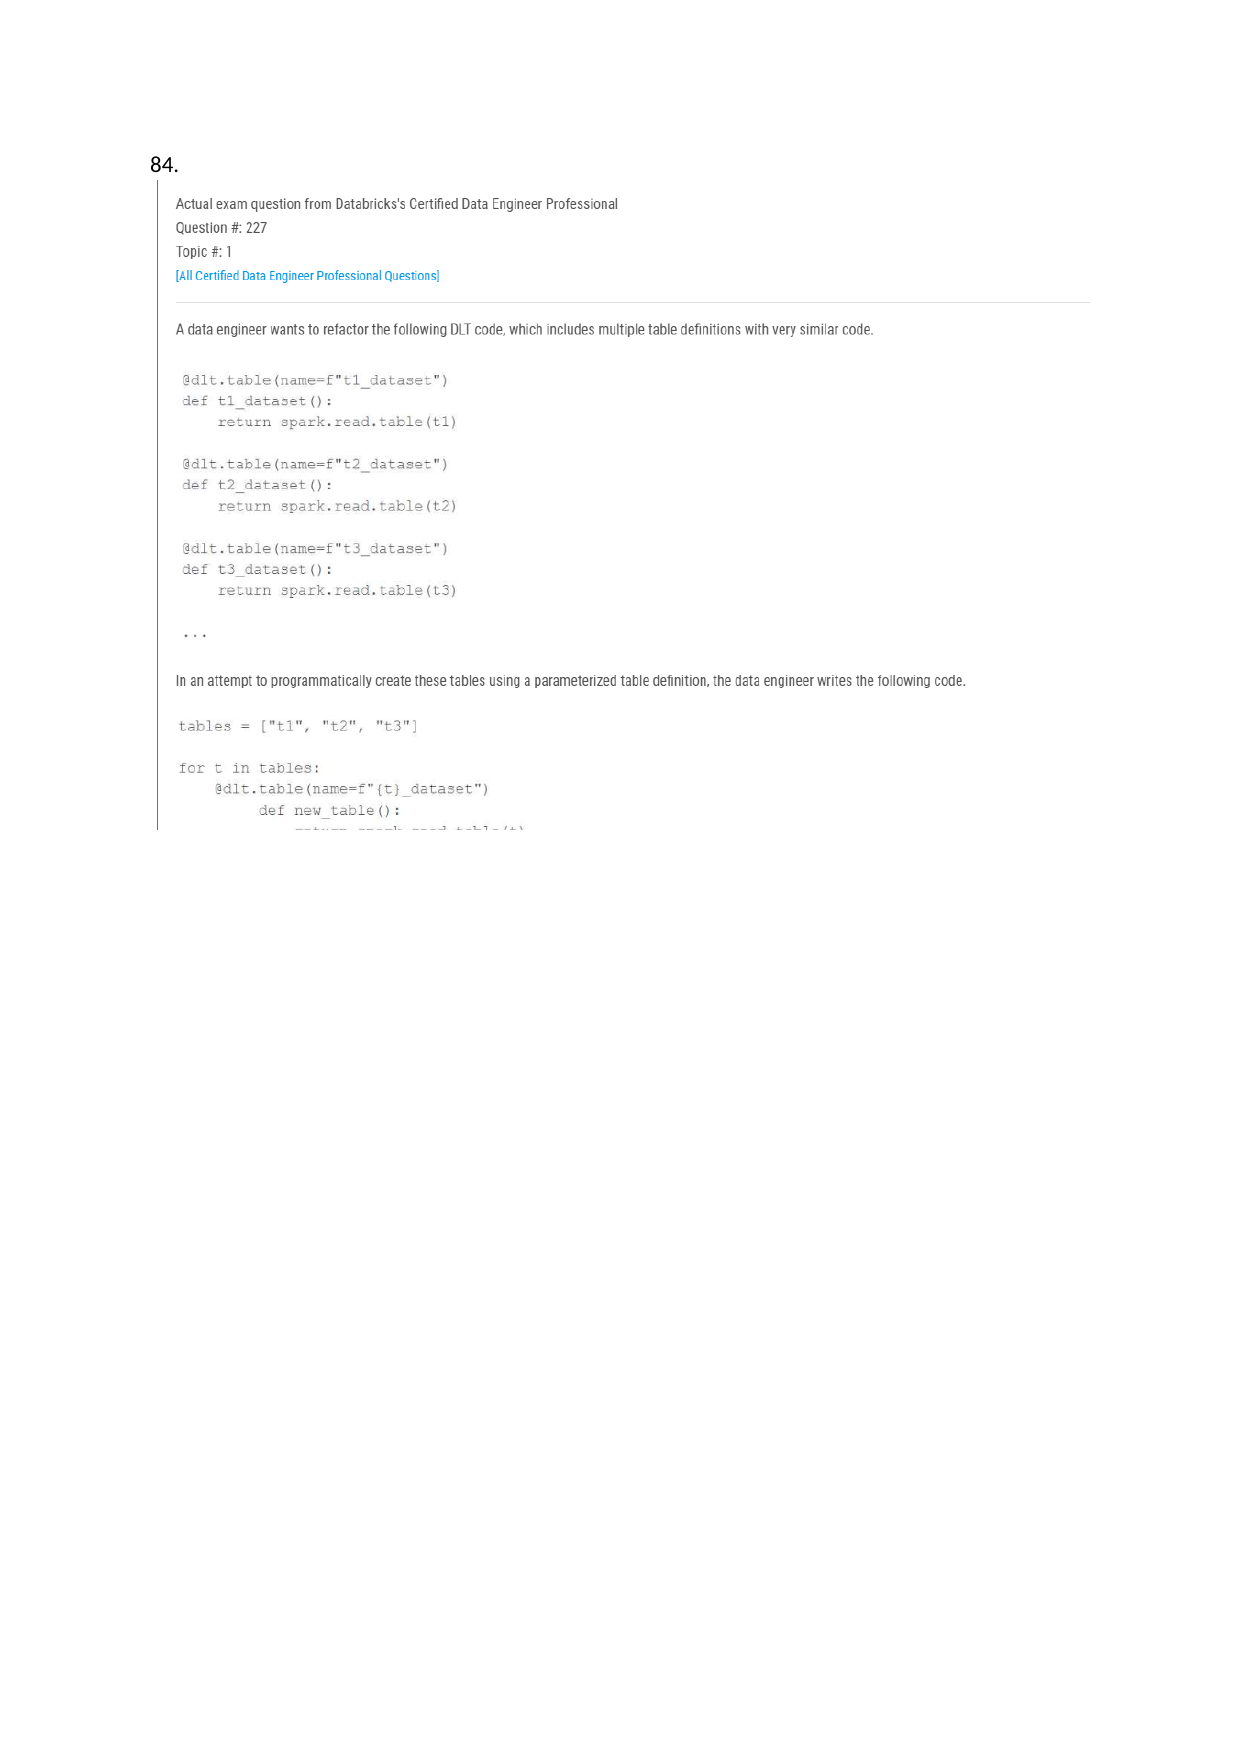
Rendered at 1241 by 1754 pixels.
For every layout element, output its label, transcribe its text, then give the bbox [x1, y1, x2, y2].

picture [150, 180, 1091, 830]
text 84. [150, 150, 1090, 180]
